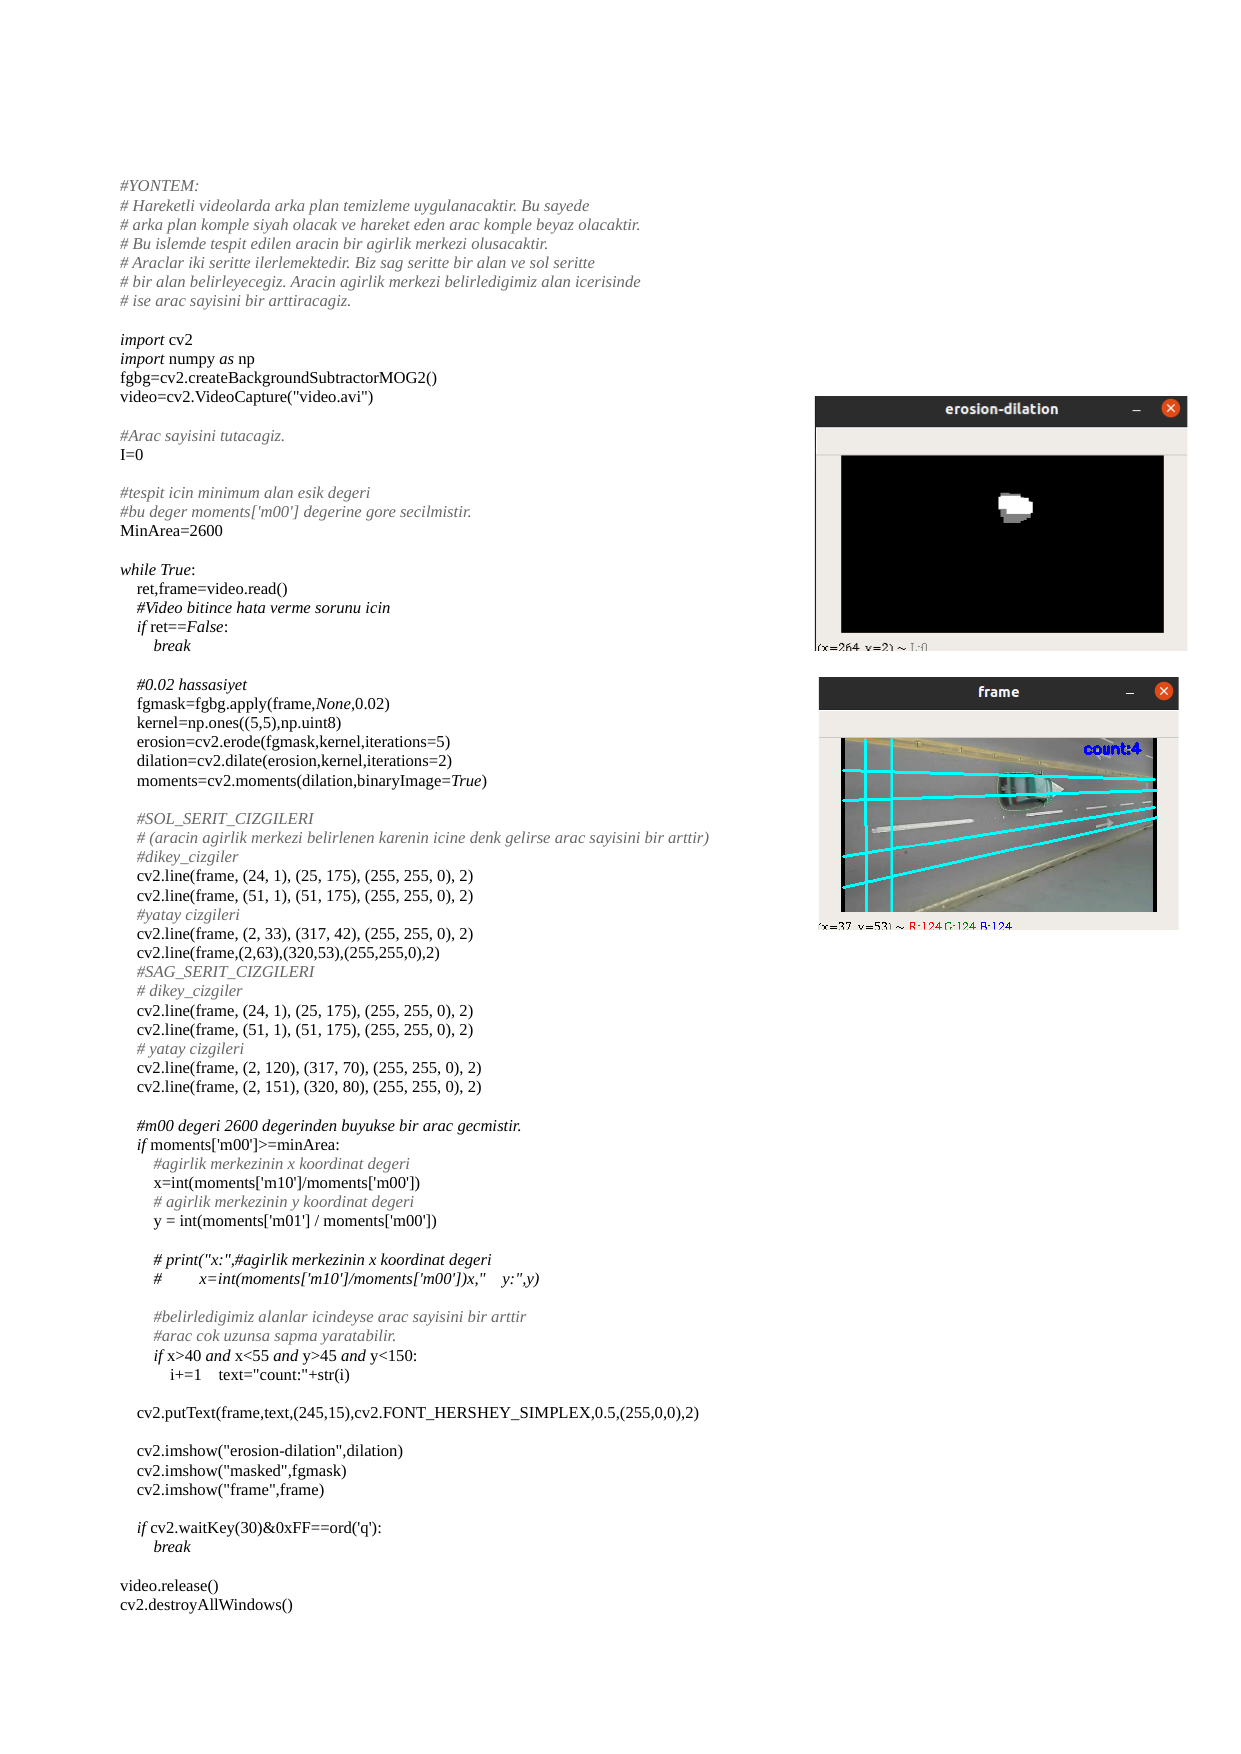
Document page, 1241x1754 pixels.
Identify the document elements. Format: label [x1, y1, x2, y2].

picture [814, 396, 1188, 651]
picture [818, 677, 1179, 930]
